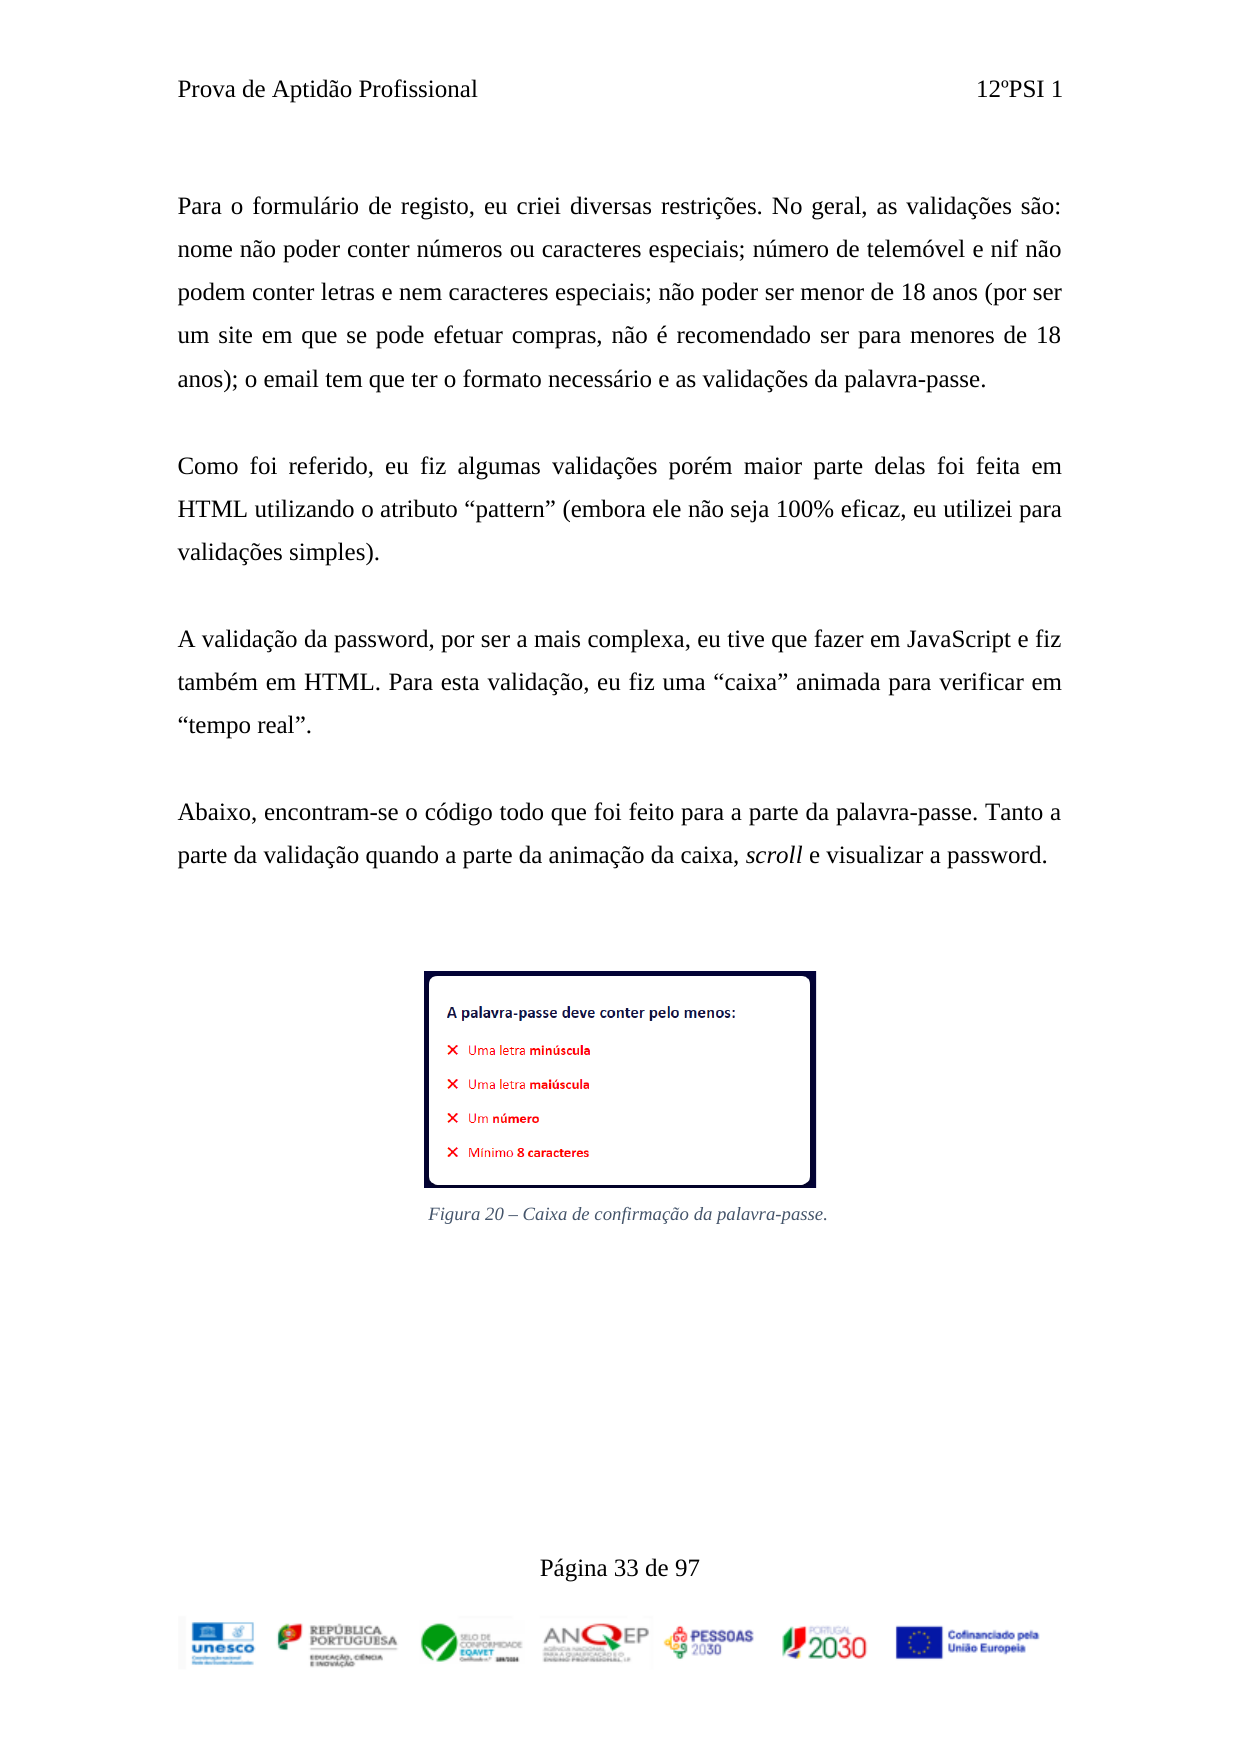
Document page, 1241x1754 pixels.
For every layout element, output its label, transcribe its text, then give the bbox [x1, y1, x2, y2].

text Como foi referido, eu fiz algumas validações porém maior parte delas foi feita em HTML utilizando o atributo “pattern” (embora ele não seja 100% eficaz, eu utilizei para validações simples). [177, 451, 1063, 566]
text Para o formulário de registo, eu criei diversas restrições. No geral, as validações são: nome não poder conter números ou caracteres especiais; número de telemóvel e nif não podem conter letras e nem caracteres especiais; não poder ser menor de 18 anos (por ser um site em que se pode efetuar compras, não é recomendado ser para menores de 18 anos); o email tem que ter o formato necessário e as validações da palavra-passe. [177, 191, 1063, 392]
picture [177, 1615, 1084, 1677]
text A validação da password, por ser a mais complexa, eu tive que fazer em JavaScript e fiz também em HTML. Para esta validação, eu fiz uma “caixa” animada para verificar em “tempo real”. [177, 624, 1063, 739]
text Abaixo, encontram-se o código todo que foi feito para a parte da palavra-passe. Tanto a parte da validação quando a parte da animação da caixa, scroll e visualizar a password. [177, 797, 1063, 869]
picture [424, 971, 817, 1188]
